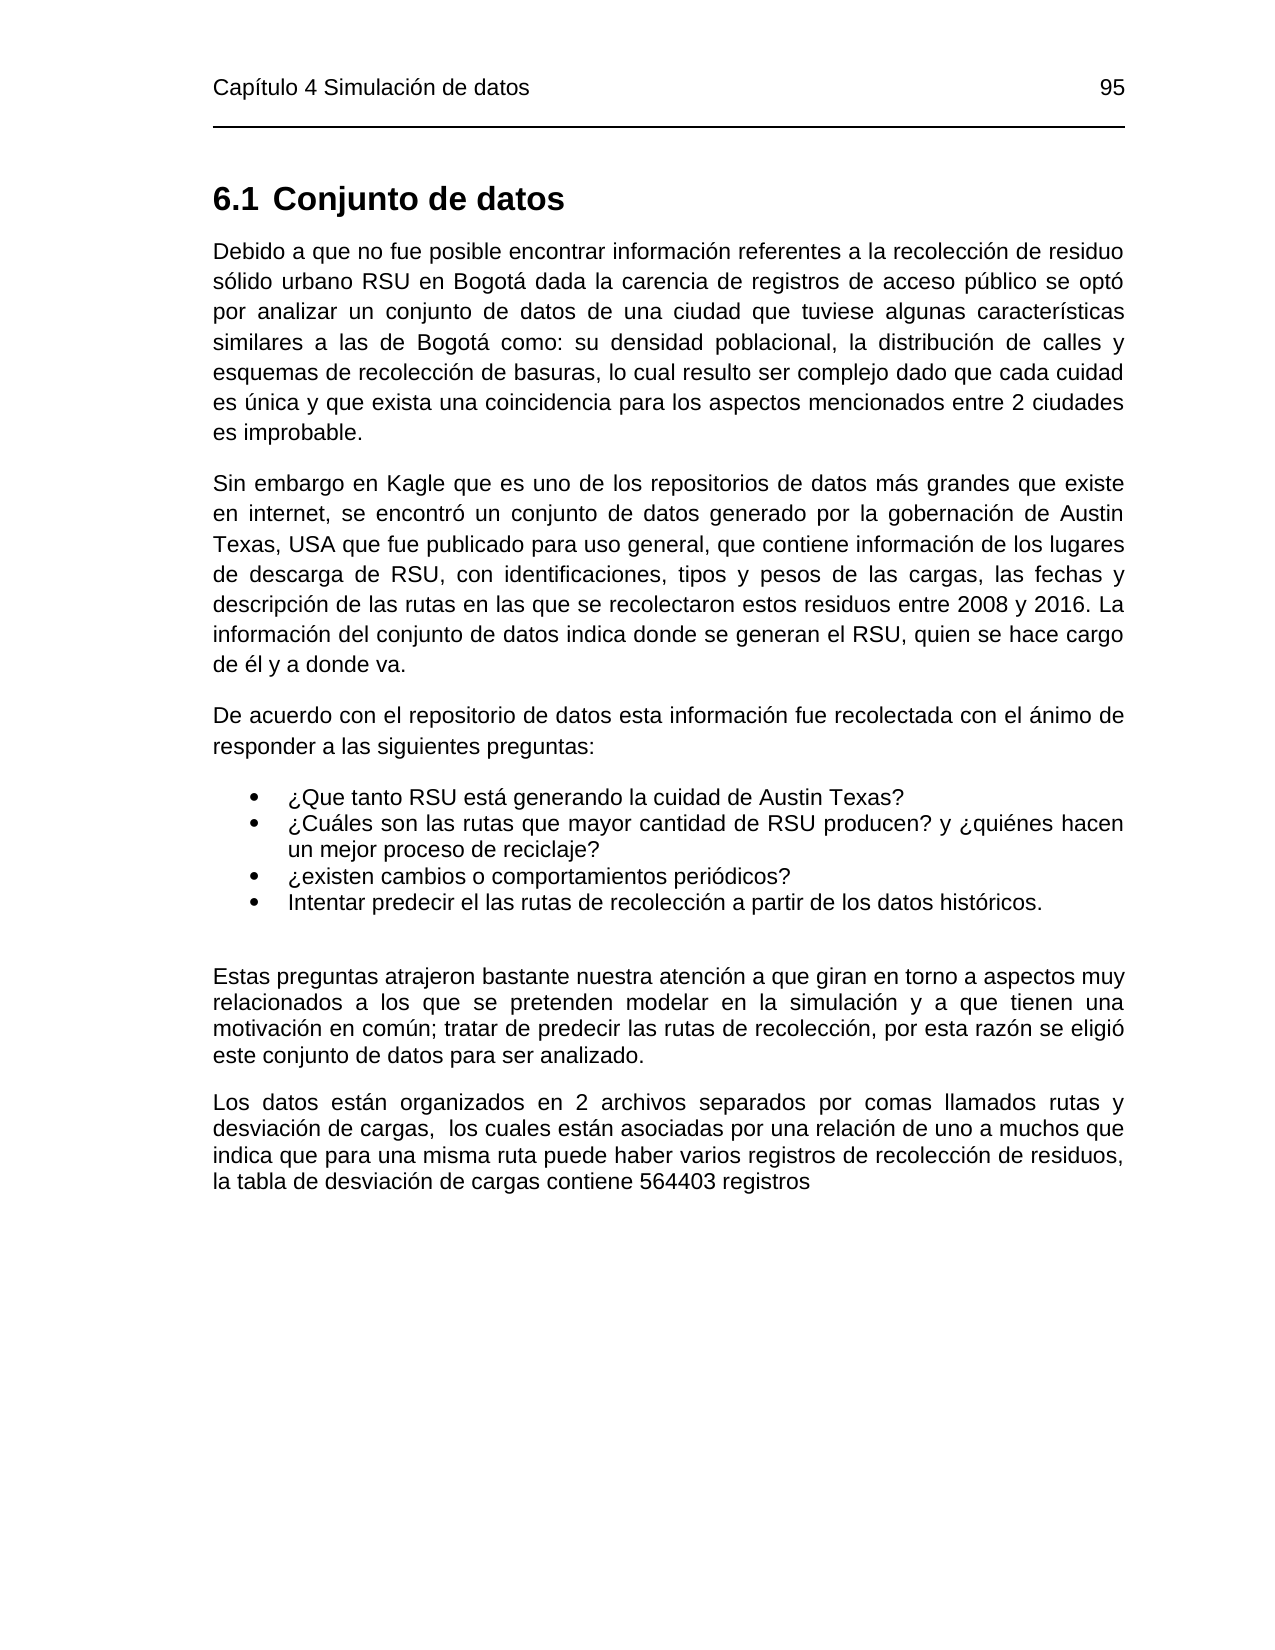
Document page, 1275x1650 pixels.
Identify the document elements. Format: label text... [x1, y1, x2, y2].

text De acuerdo con el repositorio de datos esta información fue recolectada con el ánimo de responder a las siguientes preguntas: [213, 702, 1125, 759]
list ¿existen cambios o comportamientos periódicos? [250, 863, 1125, 889]
list ¿Que tanto RSU está generando la cuidad de Austin Texas? [250, 784, 1125, 810]
subtitle Conjunto de datos [213, 178, 1125, 217]
text Estas preguntas atrajeron bastante nuestra atención a que giran en torno a aspectos muy relacionados a los que se pretenden modelar en la simulación y a que tienen una motivación en común; tratar de predecir las rutas de recolección, por esta razón se eligió este conjunto de datos para ser analizado. [213, 963, 1125, 1068]
text Los datos están organizados en 2 archivos separados por comas llamados rutas y desviación de cargas, los cuales están asociadas por una relación de uno a muchos que indica que para una misma ruta puede haber varios registros de recolección de residuos, la tabla de desviación de cargas contiene 564403 registros [213, 1089, 1125, 1194]
list Intentar predecir el las rutas de recolección a partir de los datos históricos. [250, 889, 1125, 915]
list ¿Cuáles son las rutas que mayor cantidad de RSU producen? y ¿quiénes hacen un mejor proceso de reciclaje? [250, 810, 1125, 863]
text Debido a que no fue posible encontrar información referentes a la recolección de residuo sólido urbano RSU en Bogotá dada la carencia de registros de acceso público se optó por analizar un conjunto de datos de una ciudad que tuviese algunas características similares a las de Bogotá como: su densidad poblacional, la distribución de calles y esquemas de recolección de basuras, lo cual resulto ser complejo dado que cada cuidad es única y que exista una coincidencia para los aspectos mencionados entre 2 ciudades es improbable. [213, 238, 1125, 445]
text Sin embargo en Kagle que es uno de los repositorios de datos más grandes que existe en internet, se encontró un conjunto de datos generado por la gobernación de Austin Texas, USA que fue publicado para uso general, que contiene información de los lugares de descarga de RSU, con identificaciones, tipos y pesos de las cargas, las fechas y descripción de las rutas en las que se recolectaron estos residuos entre 2008 y 2016. La información del conjunto de datos indica donde se generan el RSU, quien se hace cargo de él y a donde va. [213, 470, 1125, 678]
